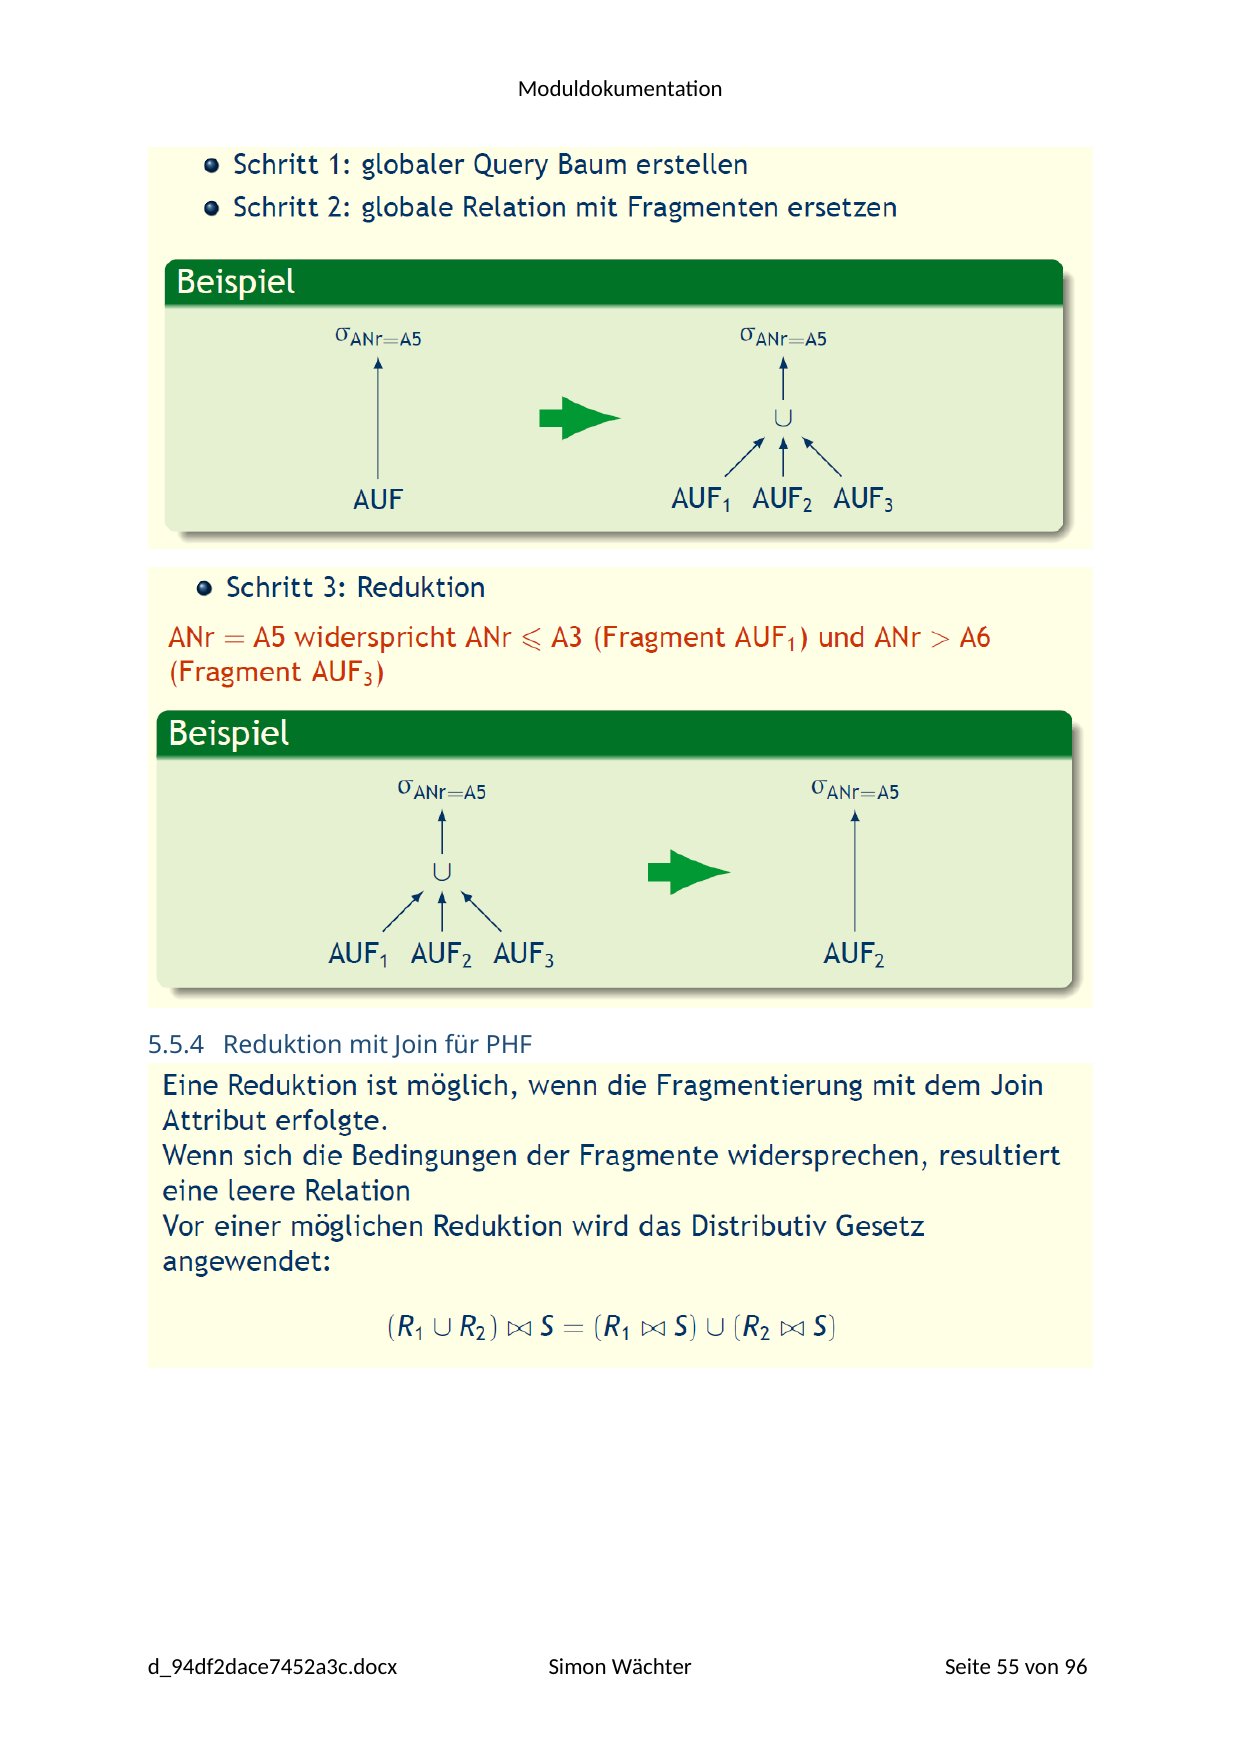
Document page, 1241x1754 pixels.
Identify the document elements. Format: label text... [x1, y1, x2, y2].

picture [147, 567, 1093, 1008]
subtitle Reduktion mit Join für PHF [148, 1026, 1093, 1060]
picture [147, 1063, 1093, 1368]
picture [147, 147, 1093, 549]
